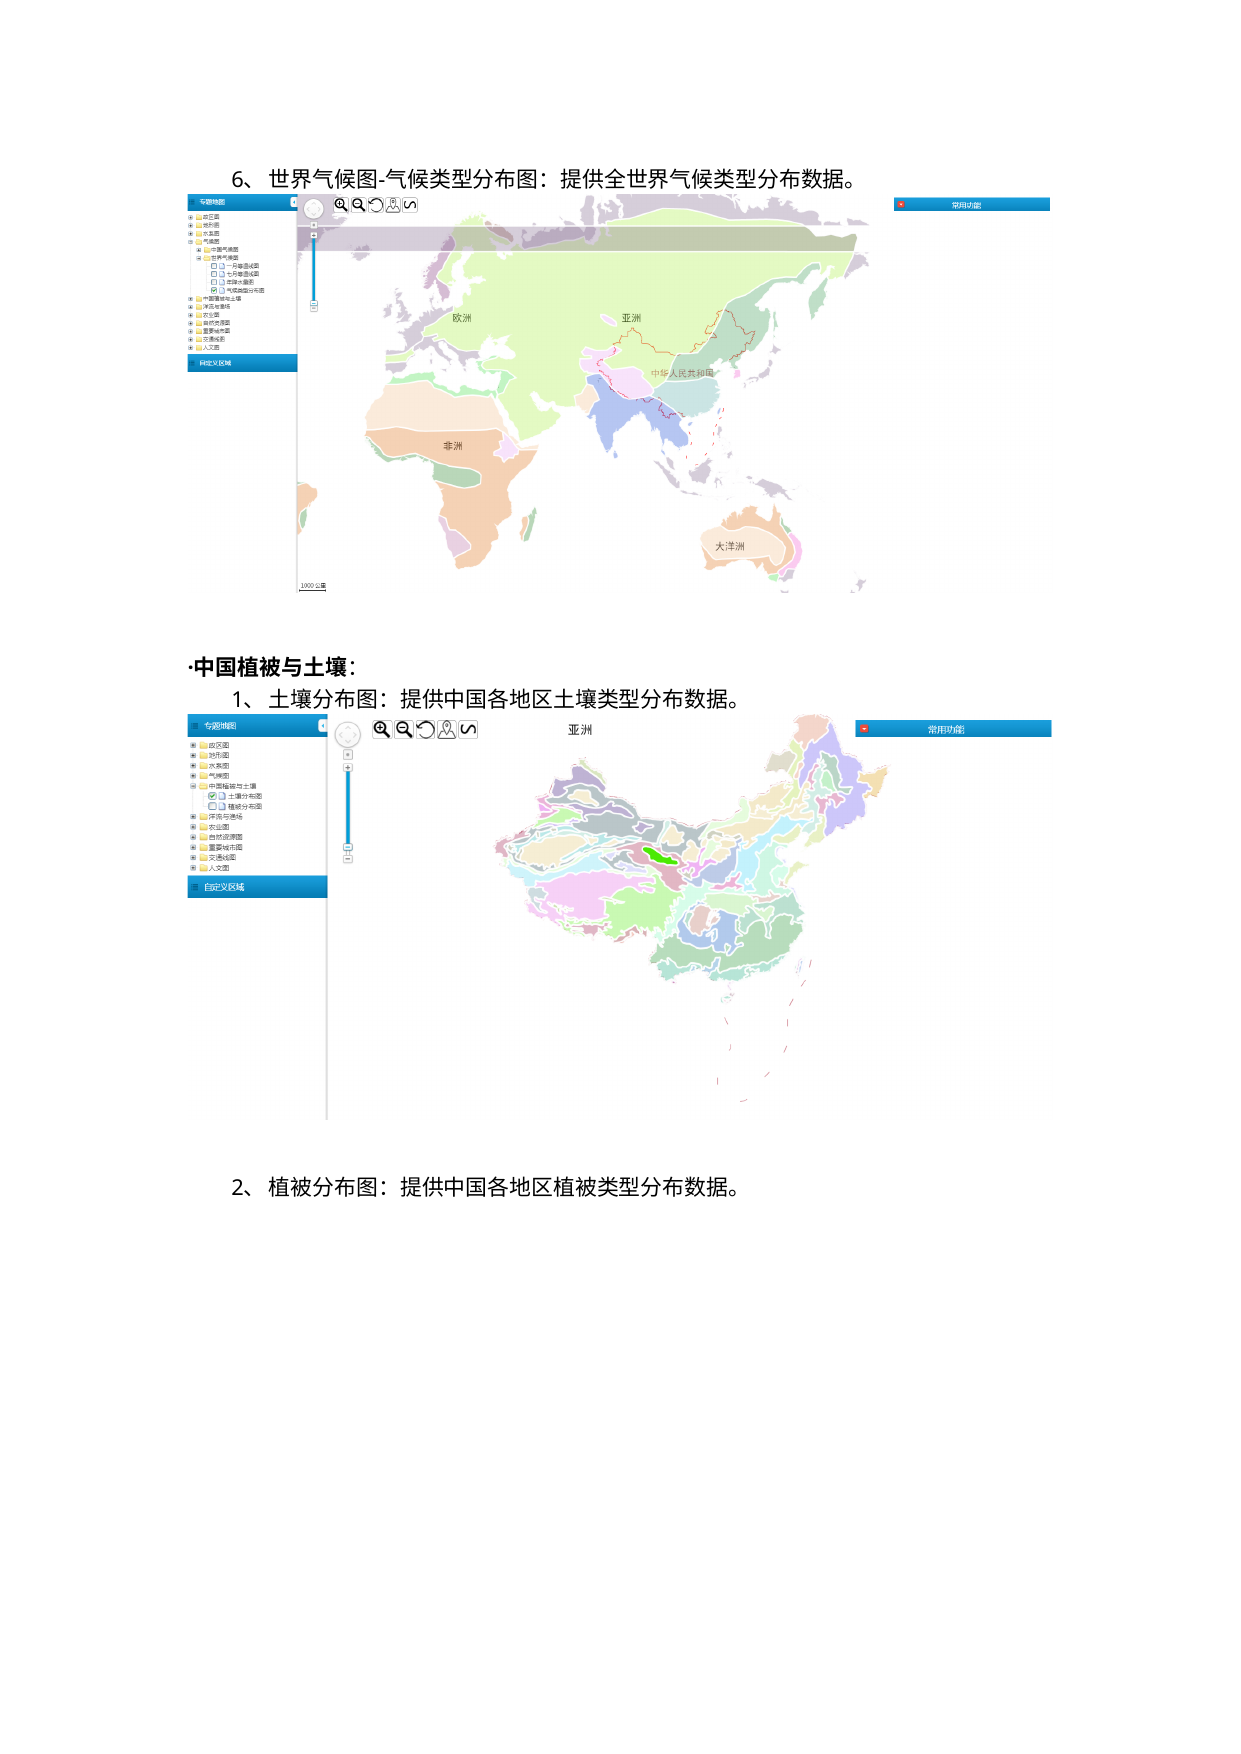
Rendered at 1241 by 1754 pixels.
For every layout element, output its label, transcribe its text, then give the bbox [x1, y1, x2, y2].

list 植被分布图：提供中国各地区植被类型分布数据。 [231, 1169, 1053, 1202]
list 世界气候图-气候类型分布图：提供全世界气候类型分布数据。 [231, 162, 1053, 194]
text ·中国植被与土壤： [187, 649, 1053, 682]
picture [187, 714, 1053, 1120]
list 土壤分布图：提供中国各地区土壤类型分布数据。 [231, 682, 1053, 714]
picture [187, 194, 1053, 593]
